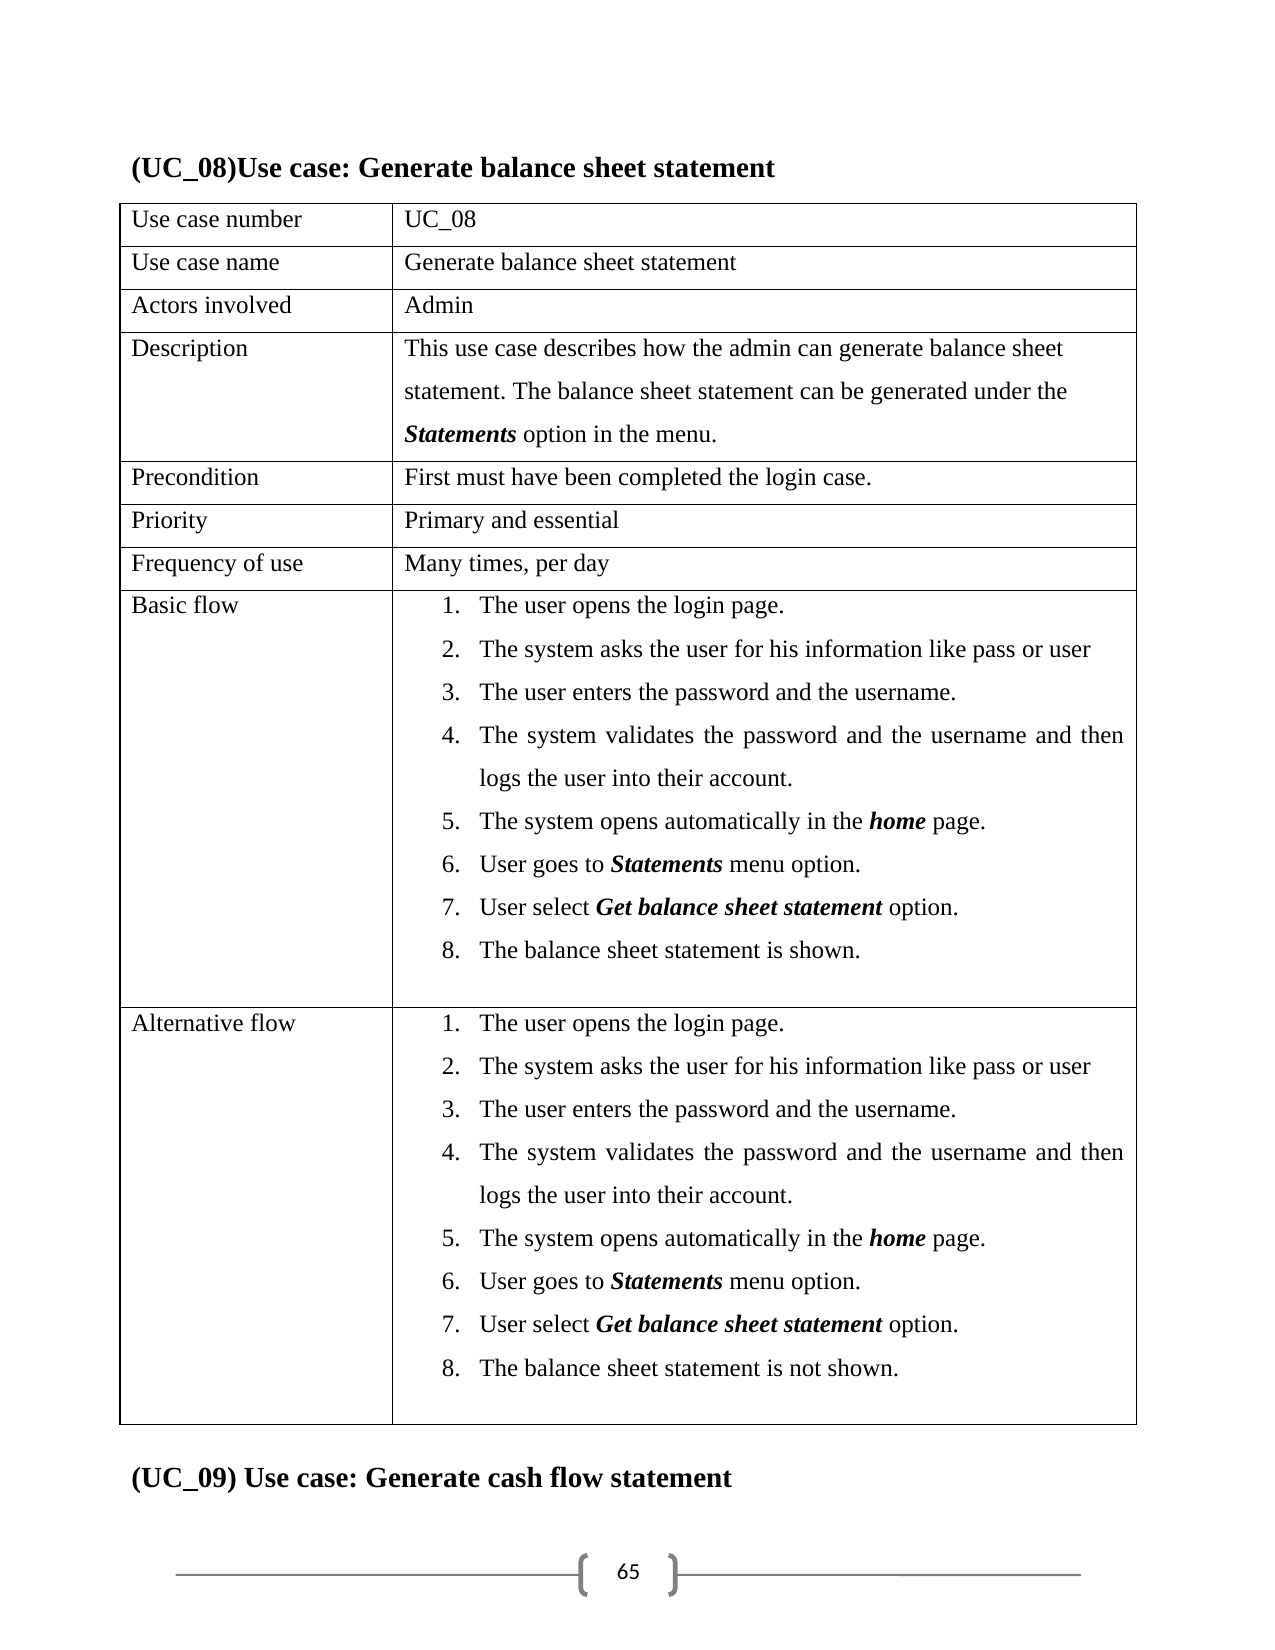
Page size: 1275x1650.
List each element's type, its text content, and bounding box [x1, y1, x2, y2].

text (UC_09) Use case: Generate cash flow statement [131, 1461, 1125, 1494]
table_cell Description [121, 333, 392, 461]
table_header Use case number [121, 204, 392, 246]
table_cell Actors involved [121, 290, 392, 332]
table_cell This use case describes how the admin can generate balance sheet statement. The balance sheet statement can be generated under the Statements option in the menu. [393, 333, 1136, 461]
table_cell Generate balance sheet statement [393, 247, 1136, 289]
table_cell Frequency of use [121, 548, 392, 589]
text (UC_08)Use case: Generate balance sheet statement [131, 150, 1125, 183]
table_cell The user opens the login page. The system asks the user for his information like pass or user The user enters the password and the username. The system validates the password and the username and then logs the user into their account. The system opens automatically in the home page. User goes to Statements menu option. User select Get balance sheet statement option. The balance sheet statement is not shown. [393, 1008, 1136, 1424]
table_cell Precondition [121, 462, 392, 504]
table_cell Use case name [121, 247, 392, 289]
table_cell The user opens the login page. The system asks the user for his information like pass or user The user enters the password and the username. The system validates the password and the username and then logs the user into their account. The system opens automatically in the home page. User goes to Statements menu option. User select Get balance sheet statement option. The balance sheet statement is shown. [393, 591, 1136, 1007]
table_cell First must have been completed the login case. [393, 462, 1136, 504]
table_cell Many times, per day [393, 548, 1136, 589]
table_cell Basic flow [121, 591, 392, 1007]
table_cell Admin [393, 290, 1136, 332]
table_cell Primary and essential [393, 505, 1136, 547]
table_cell Priority [121, 505, 392, 547]
table_header UC_08 [393, 204, 1136, 246]
table_cell Alternative flow [121, 1008, 392, 1424]
